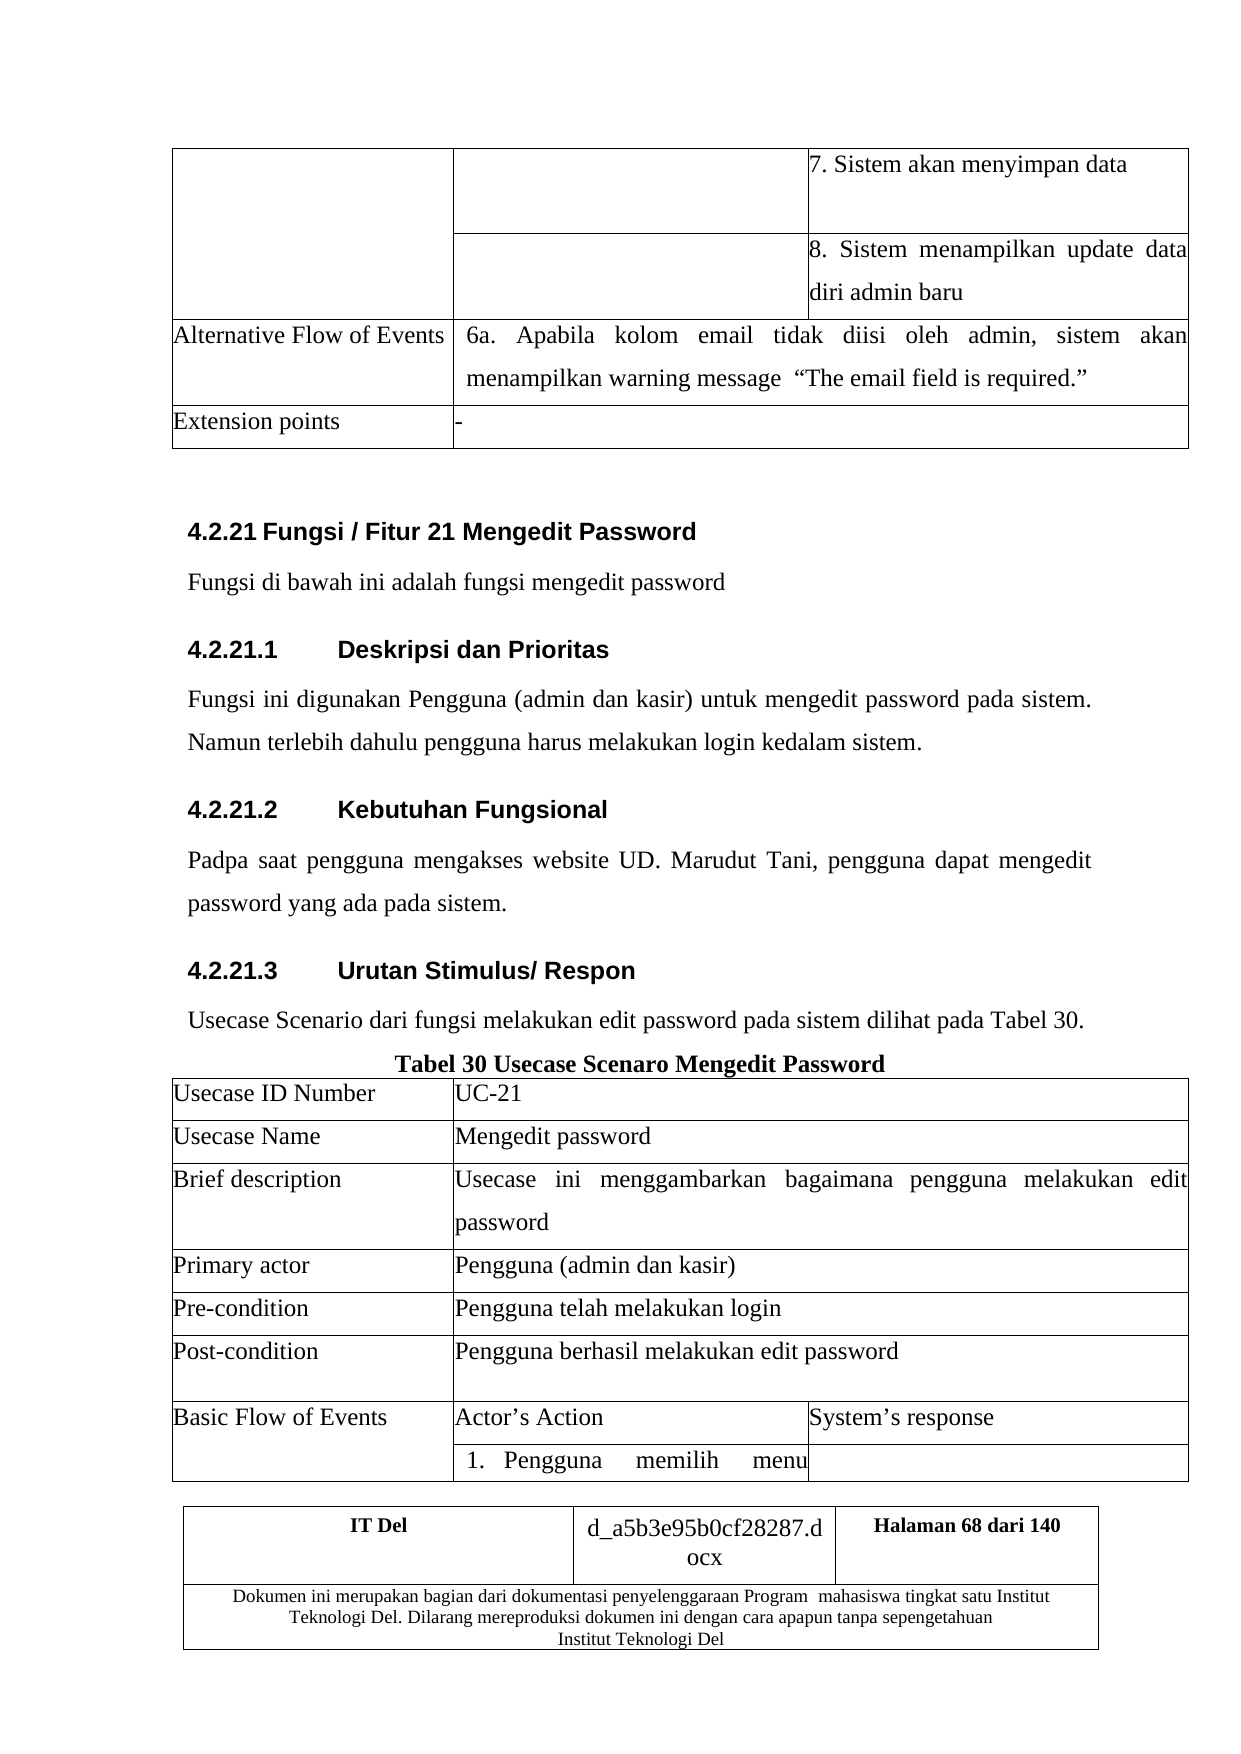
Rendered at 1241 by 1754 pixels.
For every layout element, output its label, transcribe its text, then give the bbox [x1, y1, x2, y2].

subtitle Urutan Stimulus/ Respon [187, 956, 1092, 985]
text Padpa saat pengguna mengakses website UD. Marudut Tani, pengguna dapat mengedit password yang ada pada sistem. [187, 845, 1092, 917]
subtitle Deskripsi dan Prioritas [187, 635, 1092, 664]
table_cell Basic Flow of Events [173, 1402, 453, 1481]
table_cell Post-condition [173, 1336, 453, 1401]
text Tabel 30 Usecase Scenaro Mengedit Password [187, 1049, 1092, 1077]
table_header Usecase ID Number [173, 1079, 453, 1120]
table_header UC-21 [454, 1079, 1188, 1120]
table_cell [454, 1445, 808, 1481]
text Fungsi ini digunakan Pengguna (admin dan kasir) untuk mengedit password pada sistem. Namun terlebih dahulu pengguna harus melakukan login kedalam sistem. [187, 684, 1092, 756]
table_cell 8. Sistem menampilkan update data diri admin baru [809, 234, 1188, 319]
table_cell [809, 1445, 1188, 1481]
subtitle Kebutuhan Fungsional [187, 796, 1092, 824]
table_cell Usecase ini menggambarkan bagaimana pengguna melakukan edit password [454, 1164, 1188, 1249]
table_cell Usecase Name [173, 1121, 453, 1163]
table_cell Pengguna (admin dan kasir) [454, 1250, 1188, 1292]
text Usecase Scenario dari fungsi melakukan edit password pada sistem dilihat pada Tabel 30. [187, 1006, 1092, 1034]
table_cell Alternative Flow of Events [173, 320, 453, 405]
table_cell [454, 149, 808, 233]
table_cell Brief description [173, 1164, 453, 1249]
table_cell Pengguna berhasil melakukan edit password [454, 1336, 1188, 1401]
table_cell Pengguna telah melakukan login [454, 1293, 1188, 1335]
table_cell Primary actor [173, 1250, 453, 1292]
table_cell Actor’s Action [454, 1402, 808, 1444]
table_cell - [454, 406, 1188, 448]
table_cell Extension points [173, 406, 453, 448]
subtitle Fungsi / Fitur 21 Mengedit Password [187, 517, 1092, 546]
table_cell 6a. Apabila kolom email tidak diisi oleh admin, sistem akan menampilkan warning message “The email field is required.” [454, 320, 1188, 405]
table_cell System’s response [809, 1402, 1188, 1444]
table_cell 7. Sistem akan menyimpan data [809, 149, 1188, 233]
table_cell Mengedit password [454, 1121, 1188, 1163]
table_cell [454, 234, 808, 319]
text Fungsi di bawah ini adalah fungsi mengedit password [187, 567, 1092, 596]
table_cell Pre-condition [173, 1293, 453, 1335]
